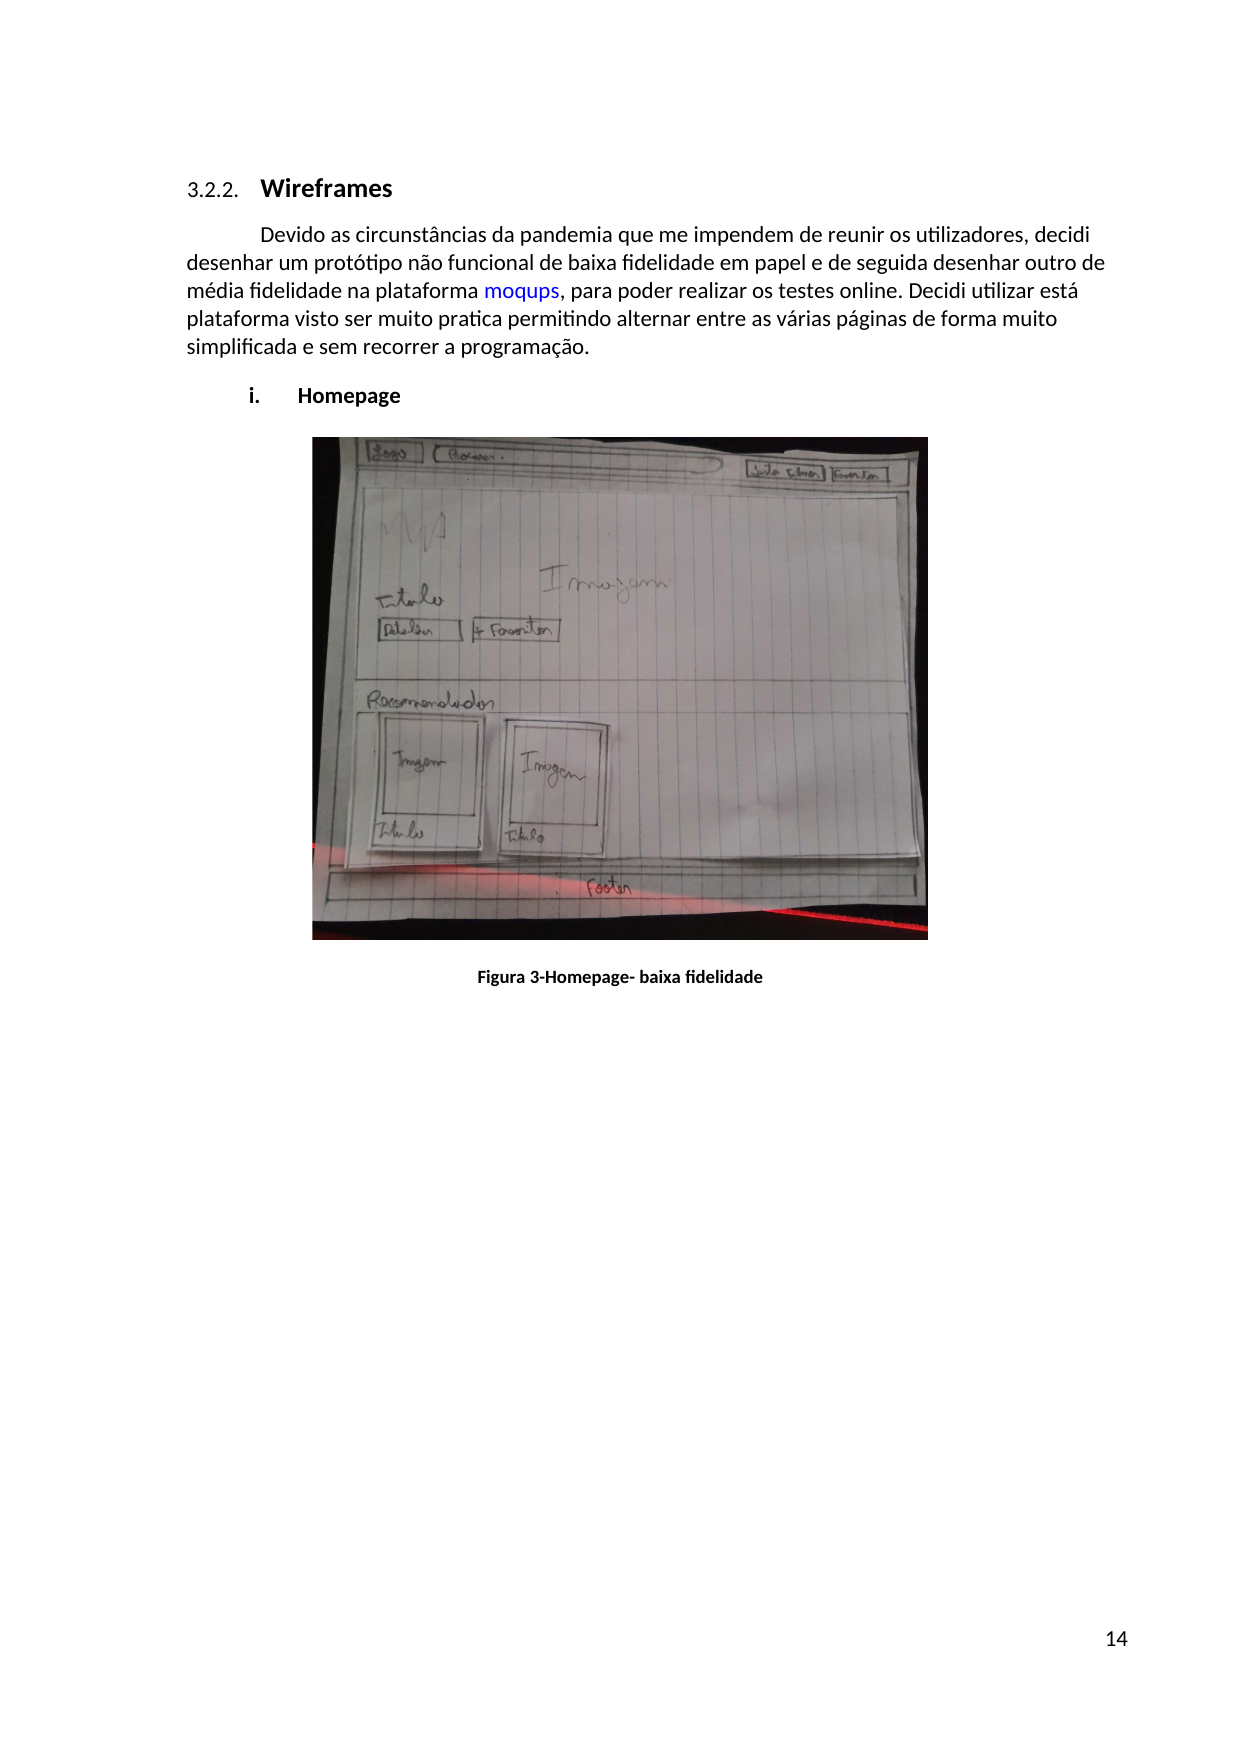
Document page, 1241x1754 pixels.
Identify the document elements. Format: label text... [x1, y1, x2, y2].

text Devido as circunstâncias da pandemia que me impendem de reunir os utilizadores, decidi desenhar um protótipo não funcional de baixa fidelidade em papel e de seguida desenhar outro de média fidelidade na plataforma moqups, para poder realizar os testes online. Decidi utilizar está plataforma visto ser muito pratica permitindo alternar entre as várias páginas de forma muito simplificada e sem recorrer a programação. [186, 220, 1128, 360]
subtitle Homepage [260, 381, 1128, 409]
subtitle Wireframes [150, 171, 1128, 204]
picture [312, 437, 928, 940]
